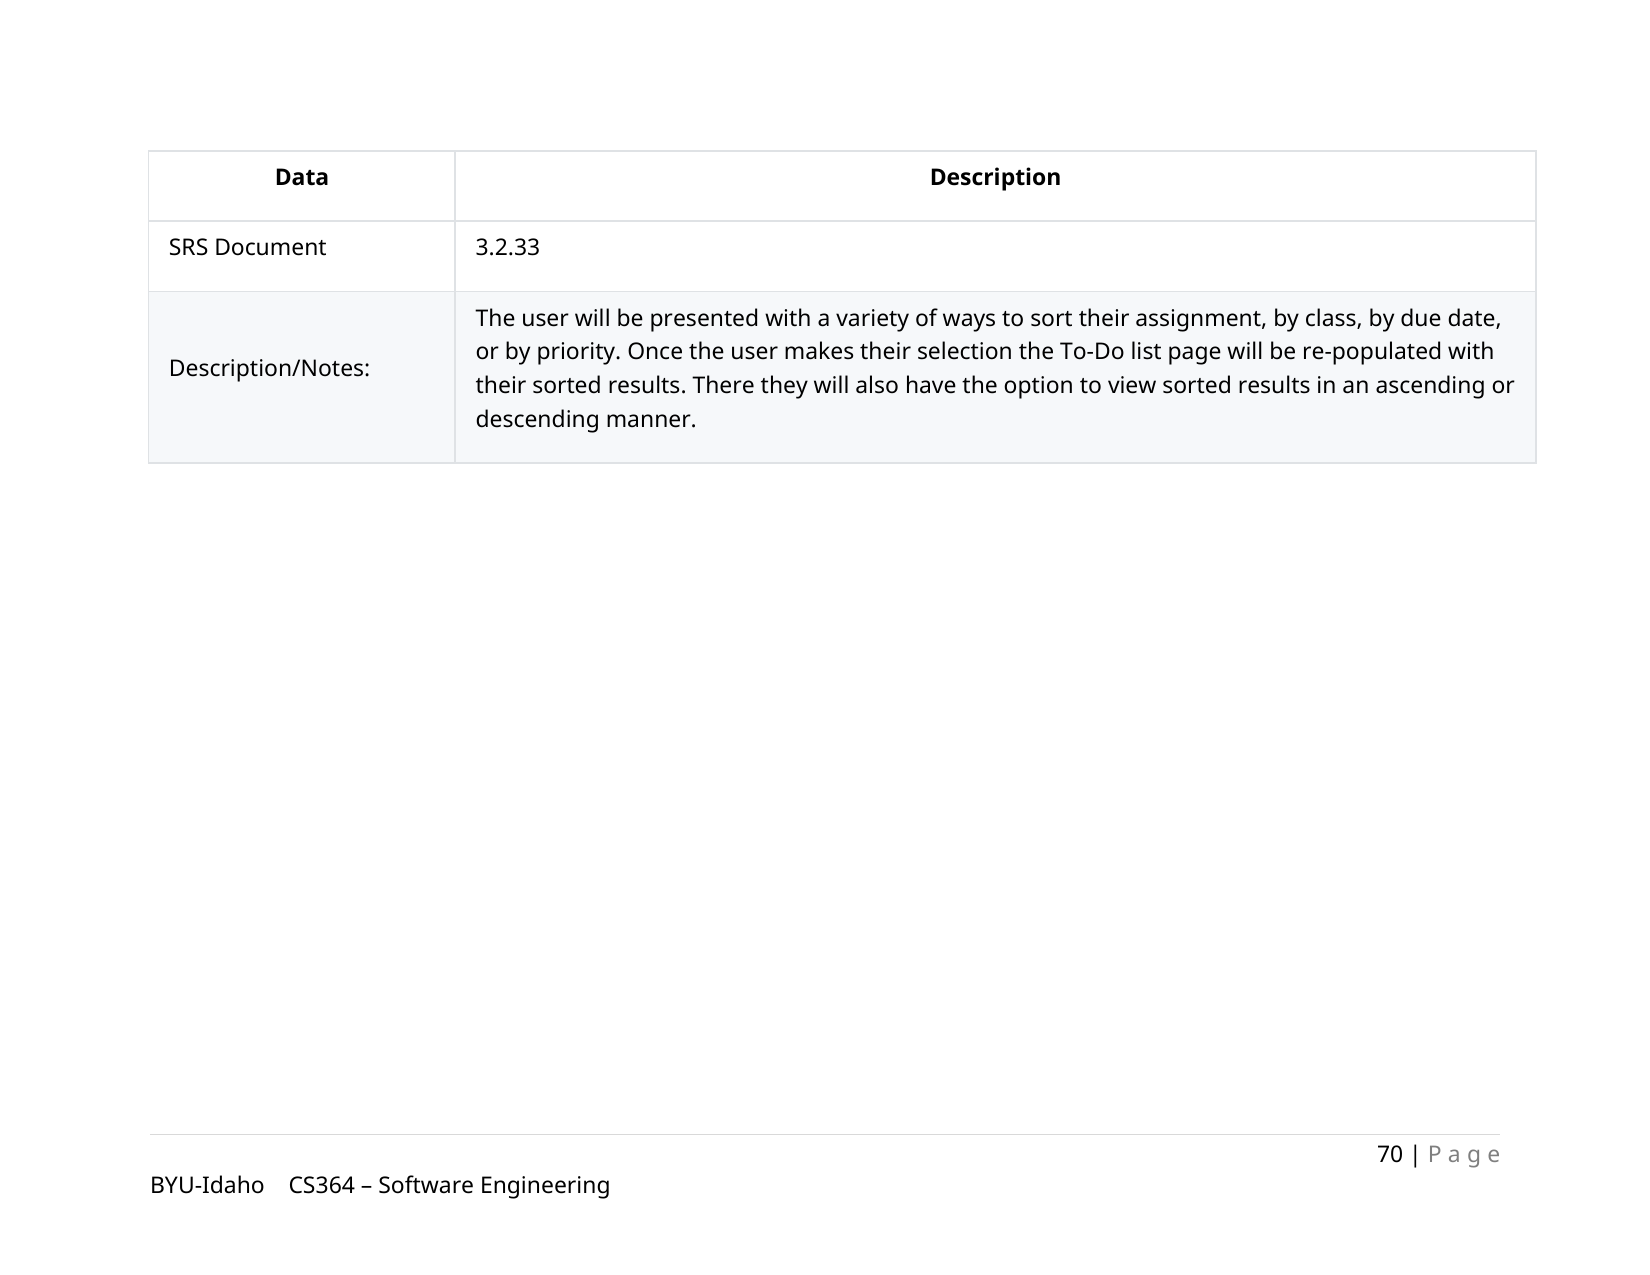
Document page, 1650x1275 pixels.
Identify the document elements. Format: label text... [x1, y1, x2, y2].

table_cell 3.2.33 [456, 222, 1535, 291]
table_cell SRS Document [149, 222, 454, 291]
table_cell Description/Notes: [149, 292, 454, 462]
table_header Data [149, 152, 454, 220]
table_cell The user will be presented with a variety of ways to sort their assignment, by class, by due date, or by priority. Once the user makes their selection the To-Do list page will be re-populated with their sorted results. There they will also have the option to view sorted results in an ascending or descending manner. [456, 292, 1535, 462]
table_header Description [456, 152, 1535, 220]
